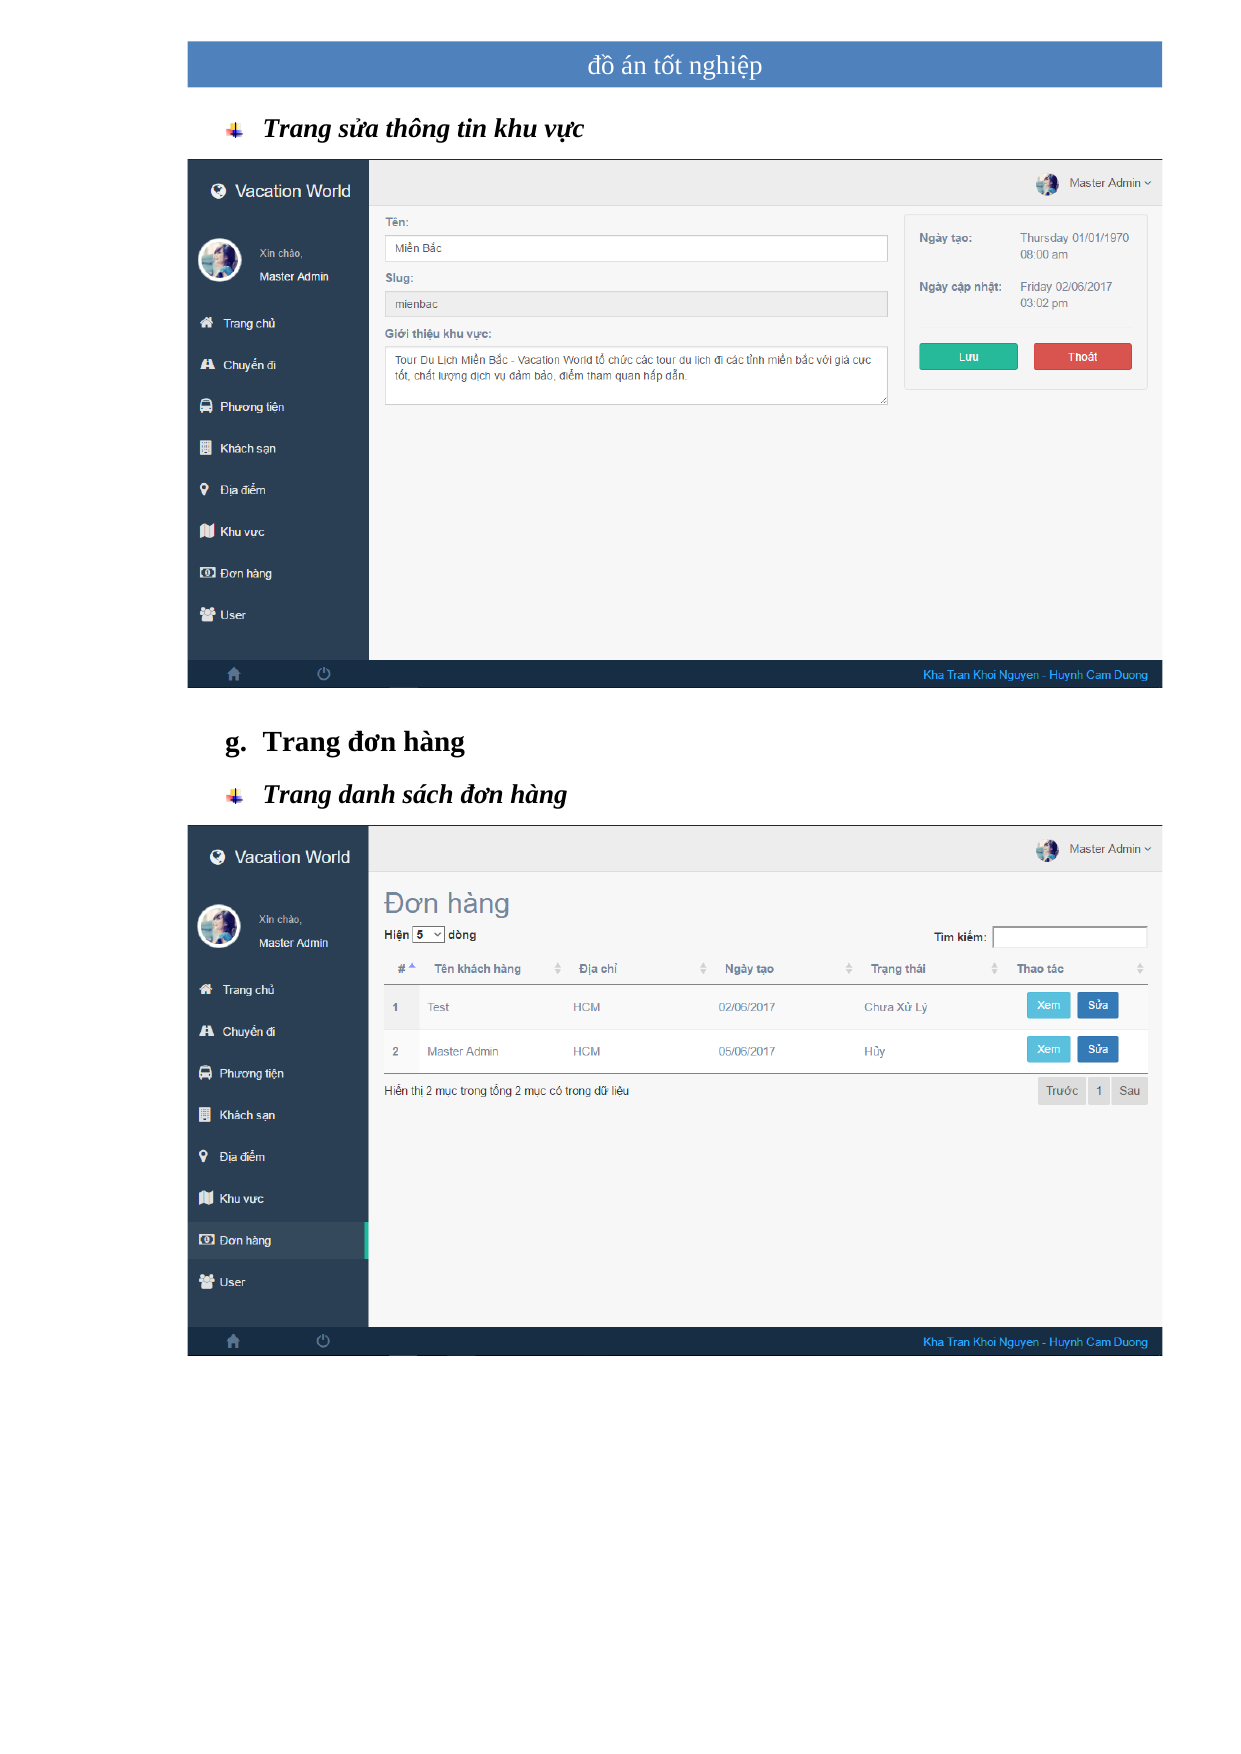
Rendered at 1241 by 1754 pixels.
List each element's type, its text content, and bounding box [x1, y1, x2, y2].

picture [187, 159, 1163, 688]
picture [187, 825, 1163, 1356]
picture [226, 121, 243, 138]
text Trang danh sách đơn hàng [225, 779, 1162, 810]
text Trang đơn hàng [225, 724, 1162, 758]
text Trang sửa thông tin khu vực [225, 112, 1162, 144]
picture [226, 787, 243, 804]
